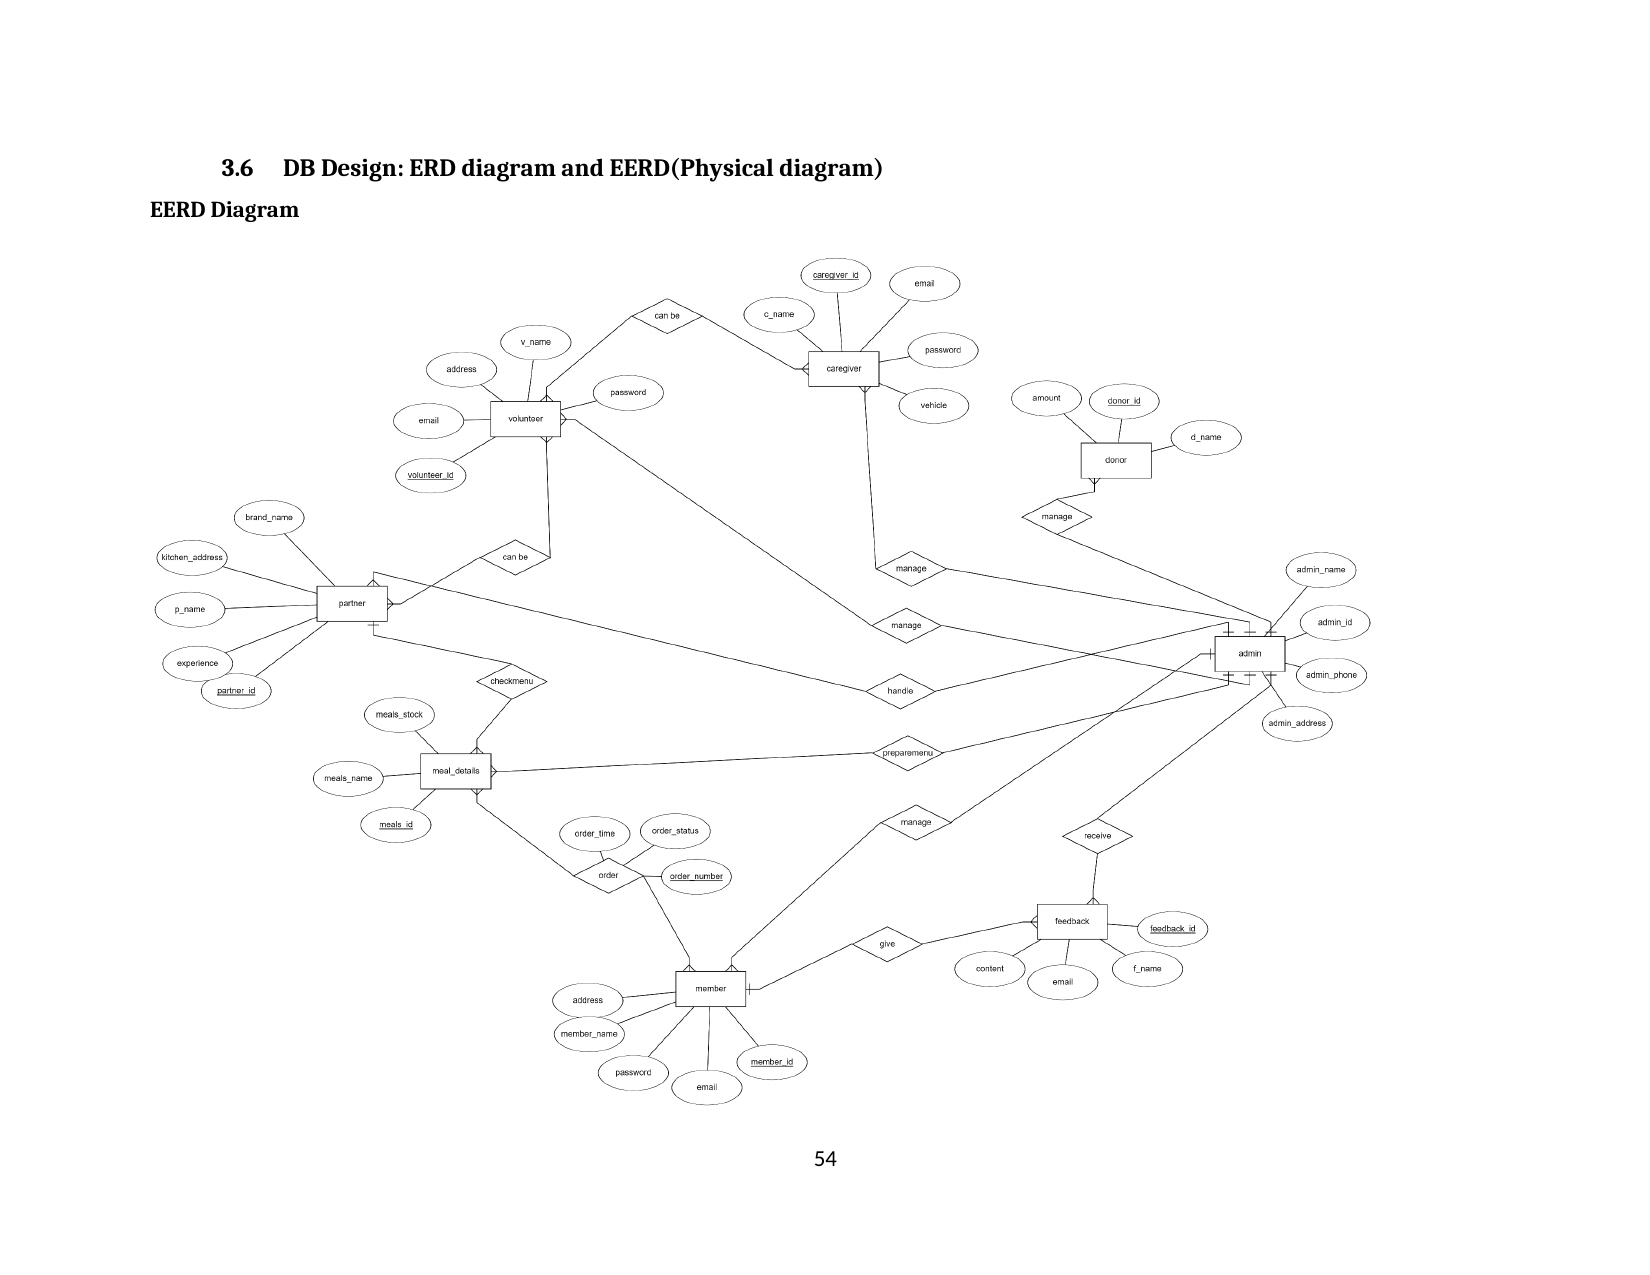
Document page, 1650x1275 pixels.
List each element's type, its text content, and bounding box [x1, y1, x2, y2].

picture [150, 253, 1375, 1110]
subtitle DB Design: ERD diagram and EERD(Physical diagram) [253, 154, 1500, 183]
text EERD Diagram [150, 197, 1500, 224]
